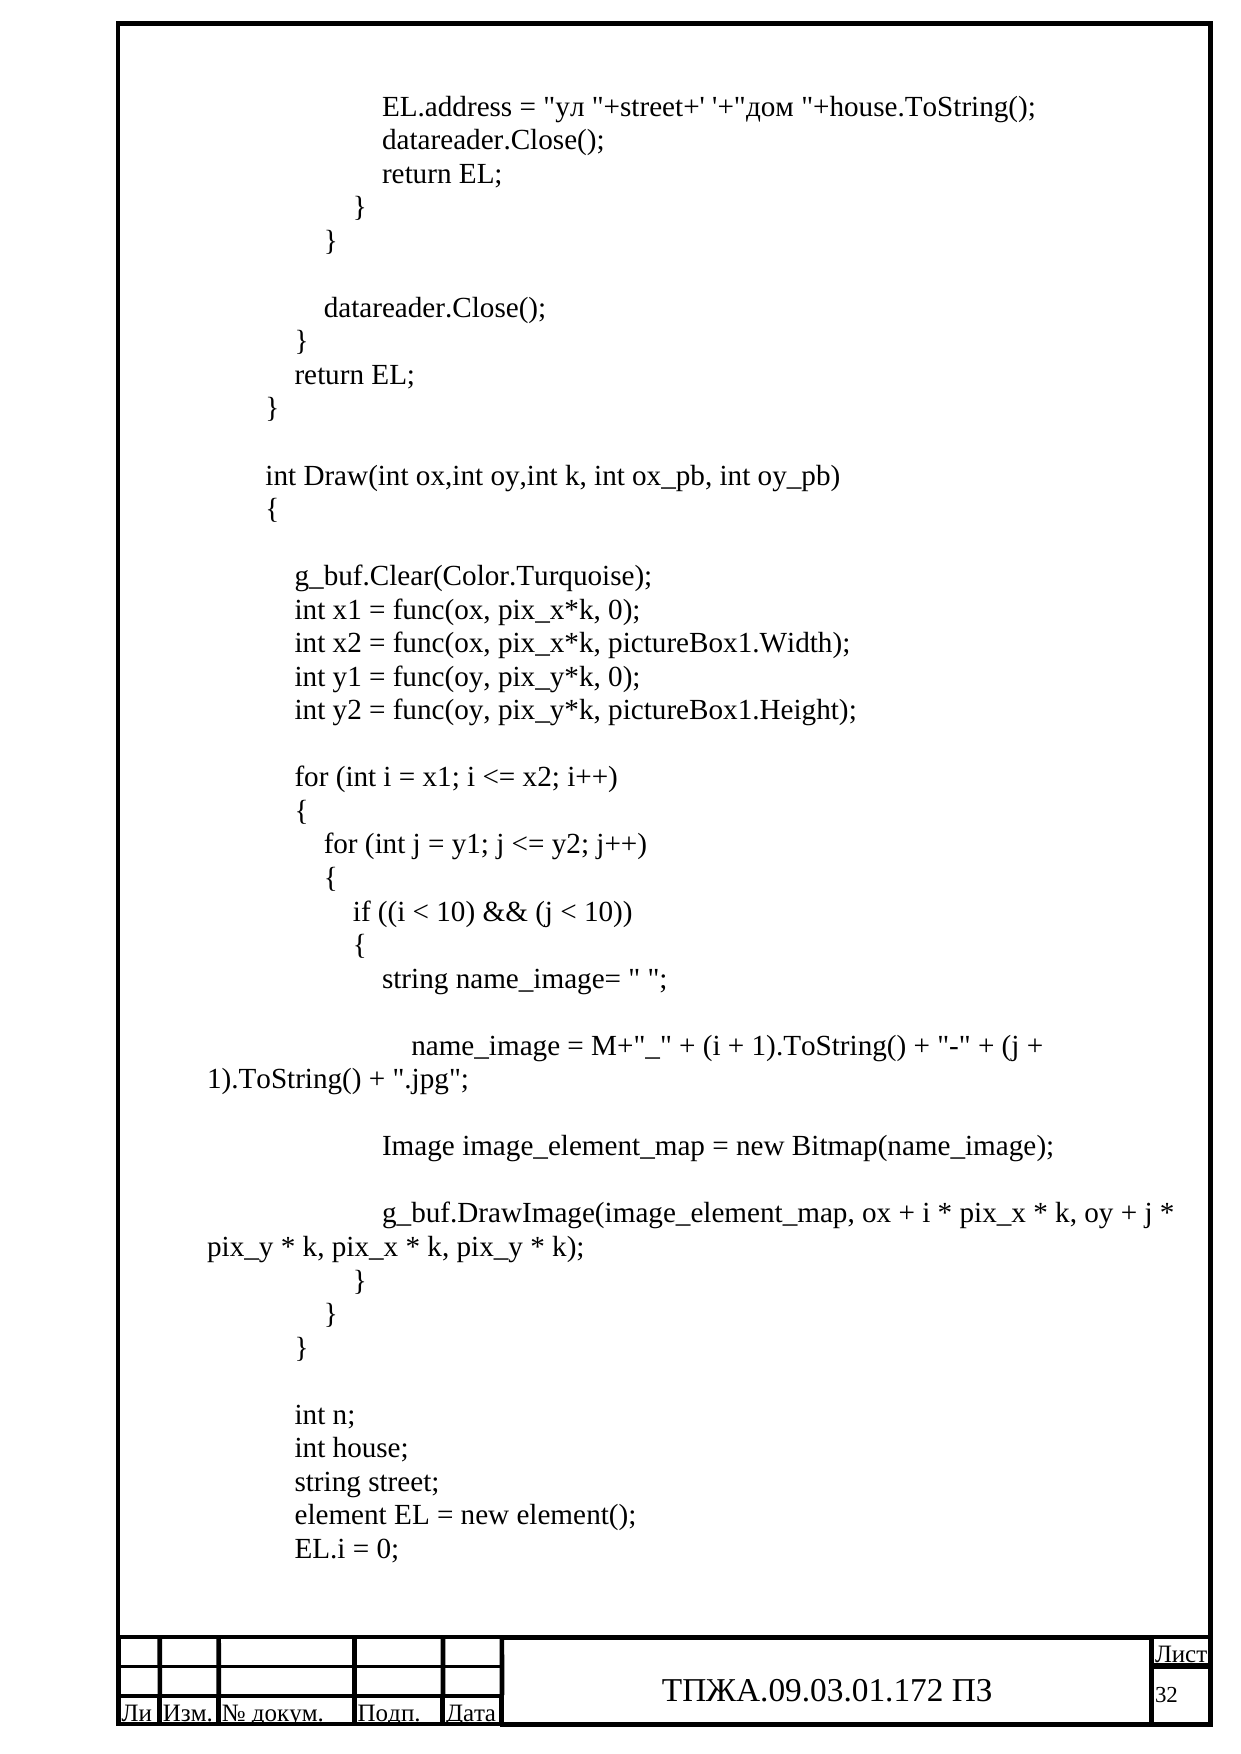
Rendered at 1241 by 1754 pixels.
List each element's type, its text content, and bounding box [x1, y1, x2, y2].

text } [207, 1330, 1181, 1363]
text string street; [207, 1464, 1181, 1497]
text for (int i = x1; i <= x2; i++) [207, 759, 1181, 793]
text g_buf.DrawImage(image_element_map, ox + i * pix_x * k, oy + j * pix_y * k, pix_x * k, pix_y * k); [207, 1196, 1181, 1263]
text name_image = M+"_" + (i + 1).ToString() + "-" + (j + 1).ToString() + ".jpg"; [207, 1028, 1181, 1095]
text } [207, 1263, 1181, 1296]
text } [207, 323, 1181, 357]
text int y2 = func(oy, pix_y*k, pictureBox1.Height); [207, 692, 1181, 726]
text Image image_element_map = new Bitmap(name_image); [207, 1128, 1181, 1162]
text int Draw(int ox,int oy,int k, int ox_pb, int oy_pb) [207, 458, 1181, 491]
text g_buf.Clear(Color.Turquoise); [207, 558, 1181, 592]
text int x2 = func(ox, pix_x*k, pictureBox1.Width); [207, 625, 1181, 659]
text int house; [207, 1430, 1181, 1464]
text return EL; [207, 357, 1181, 391]
text { [207, 491, 1181, 525]
text datareader.Close(); [207, 122, 1181, 156]
text } [207, 391, 1181, 424]
text EL.i = 0; [207, 1531, 1181, 1564]
text for (int j = y1; j <= y2; j++) [207, 827, 1181, 860]
text int y1 = func(oy, pix_y*k, 0); [207, 659, 1181, 692]
text int x1 = func(ox, pix_x*k, 0); [207, 592, 1181, 625]
text } [207, 1296, 1181, 1330]
text { [207, 860, 1181, 894]
text { [207, 793, 1181, 827]
text EL.address = "ул "+street+' '+"дом "+house.ToString(); [207, 89, 1181, 122]
text if ((i < 10) && (j < 10)) [207, 894, 1181, 927]
text { [207, 927, 1181, 961]
text datareader.Close(); [207, 290, 1181, 323]
text element EL = new element(); [207, 1497, 1181, 1531]
text return EL; [207, 156, 1181, 189]
text string name_image= " "; [207, 961, 1181, 994]
text int n; [207, 1397, 1181, 1430]
text } [207, 189, 1181, 223]
text } [207, 223, 1181, 256]
